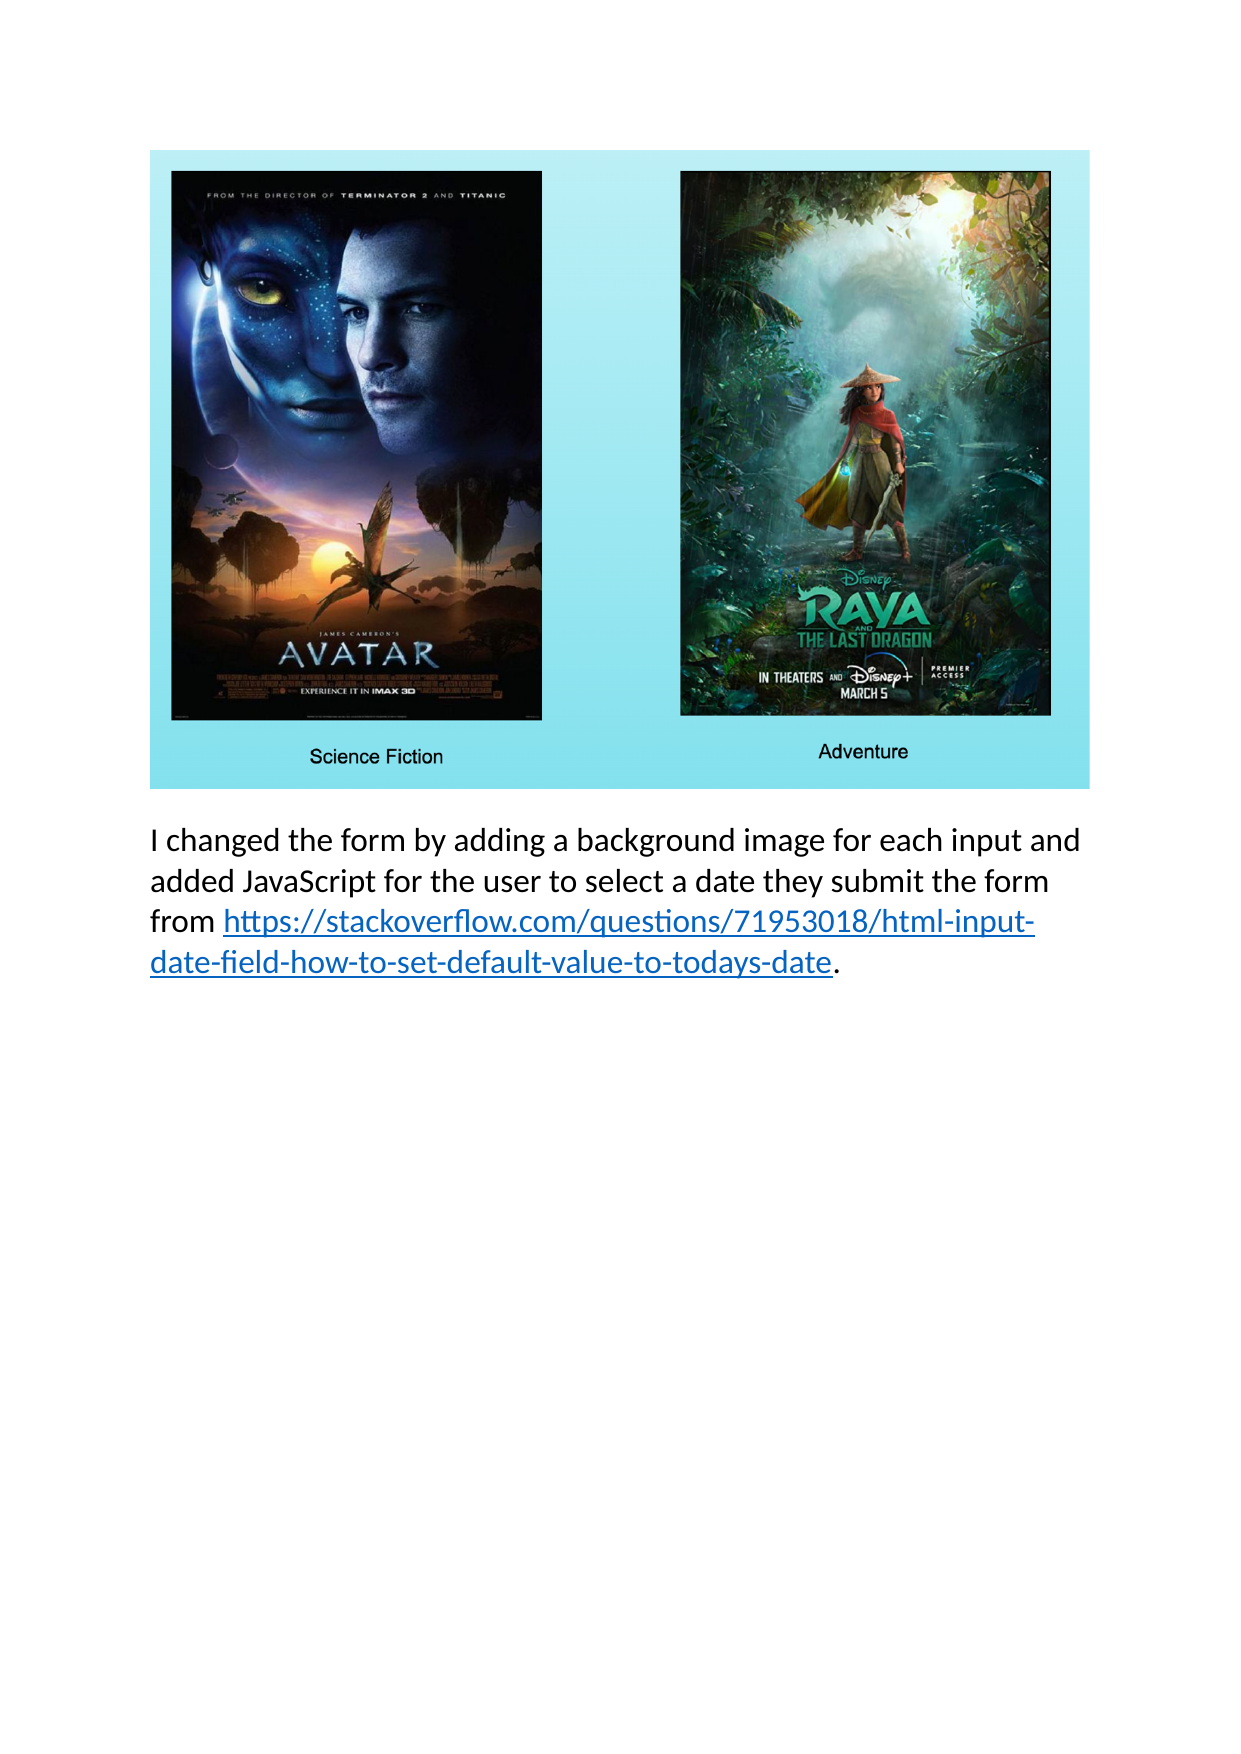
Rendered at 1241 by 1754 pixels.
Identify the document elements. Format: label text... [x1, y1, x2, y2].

text I changed the form by adding a background image for each input and added JavaScript for the user to select a date they submit the form from https://stackoverflow.com/questions/71953018/html-input-date-field-how-to-set-default-value-to-todays-date. [150, 819, 1090, 982]
picture [150, 150, 1090, 789]
